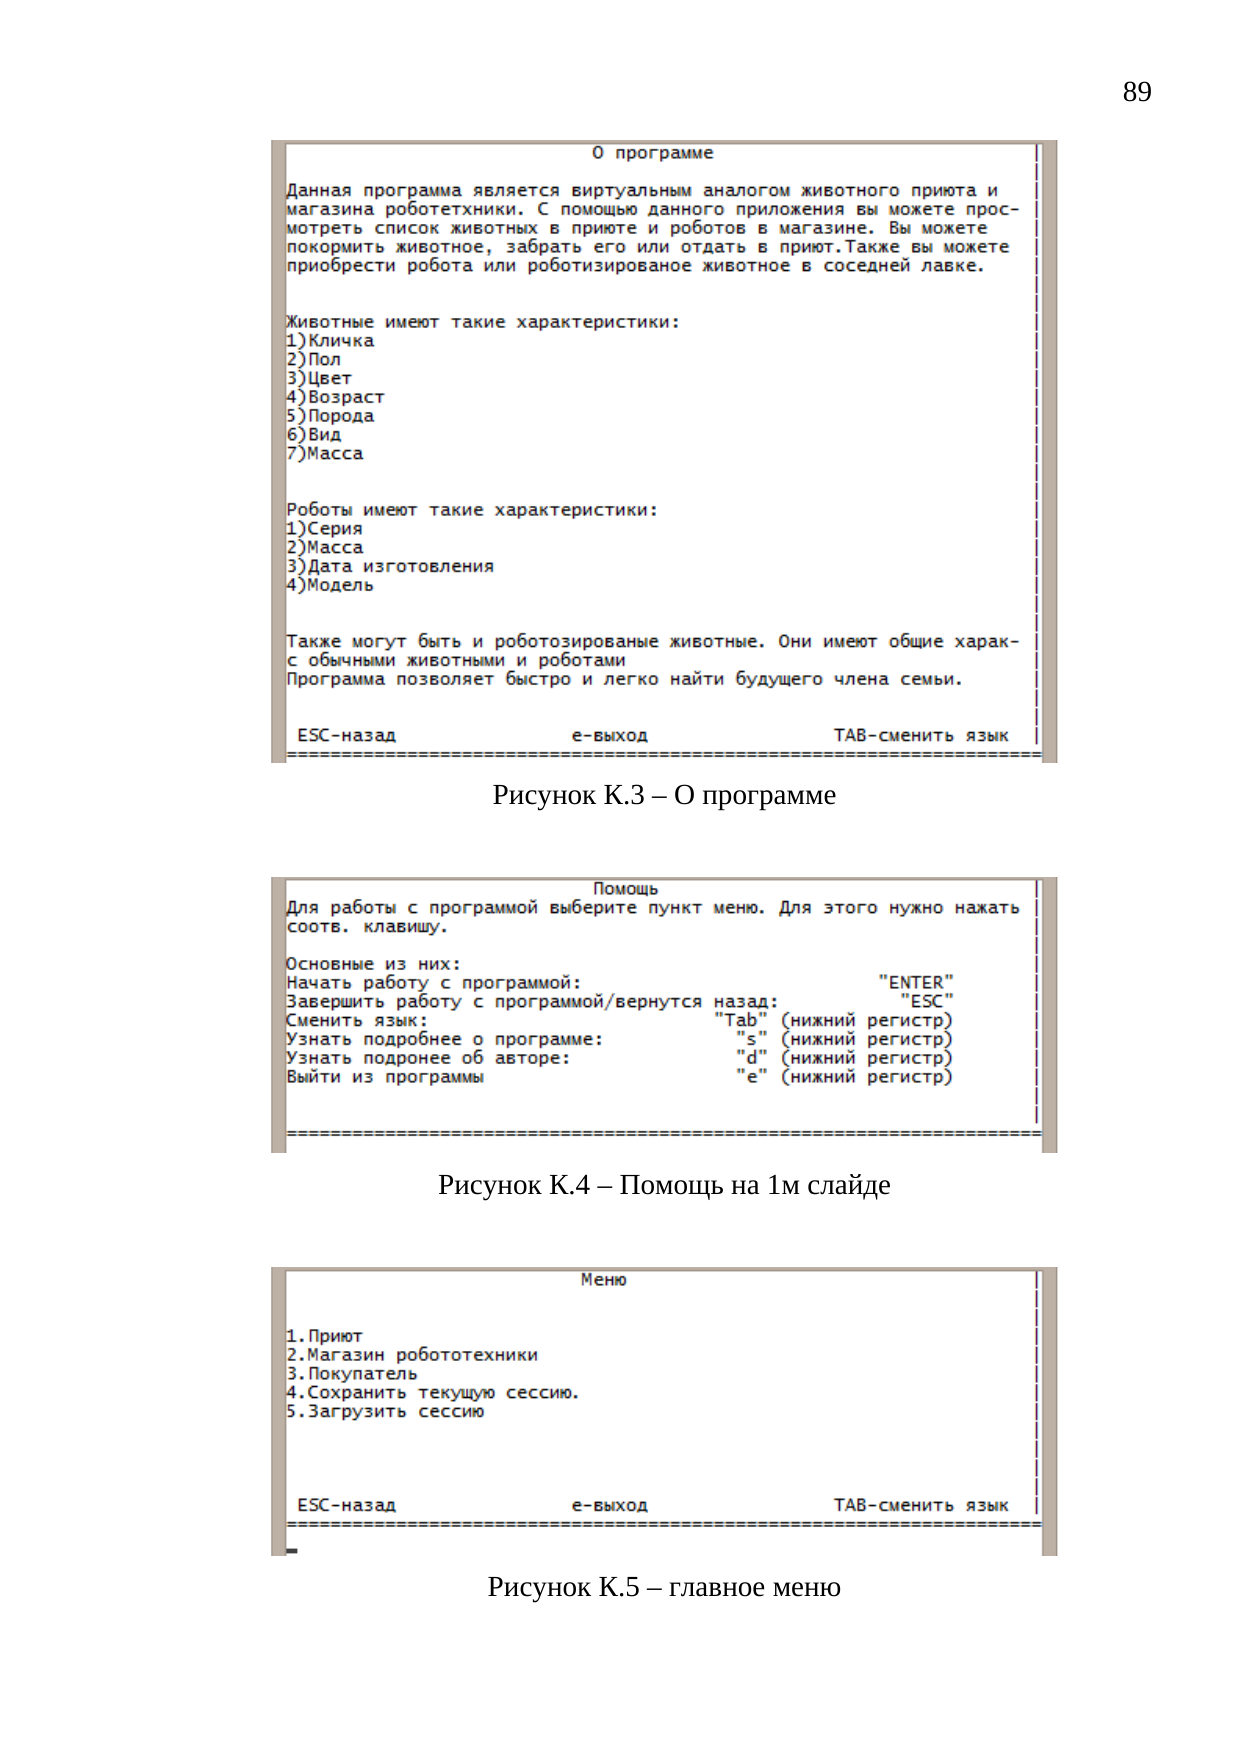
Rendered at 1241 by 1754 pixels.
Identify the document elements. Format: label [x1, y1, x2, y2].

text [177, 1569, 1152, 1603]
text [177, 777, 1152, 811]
picture [271, 1267, 1058, 1556]
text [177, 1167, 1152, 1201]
picture [271, 140, 1058, 763]
picture [271, 877, 1058, 1153]
